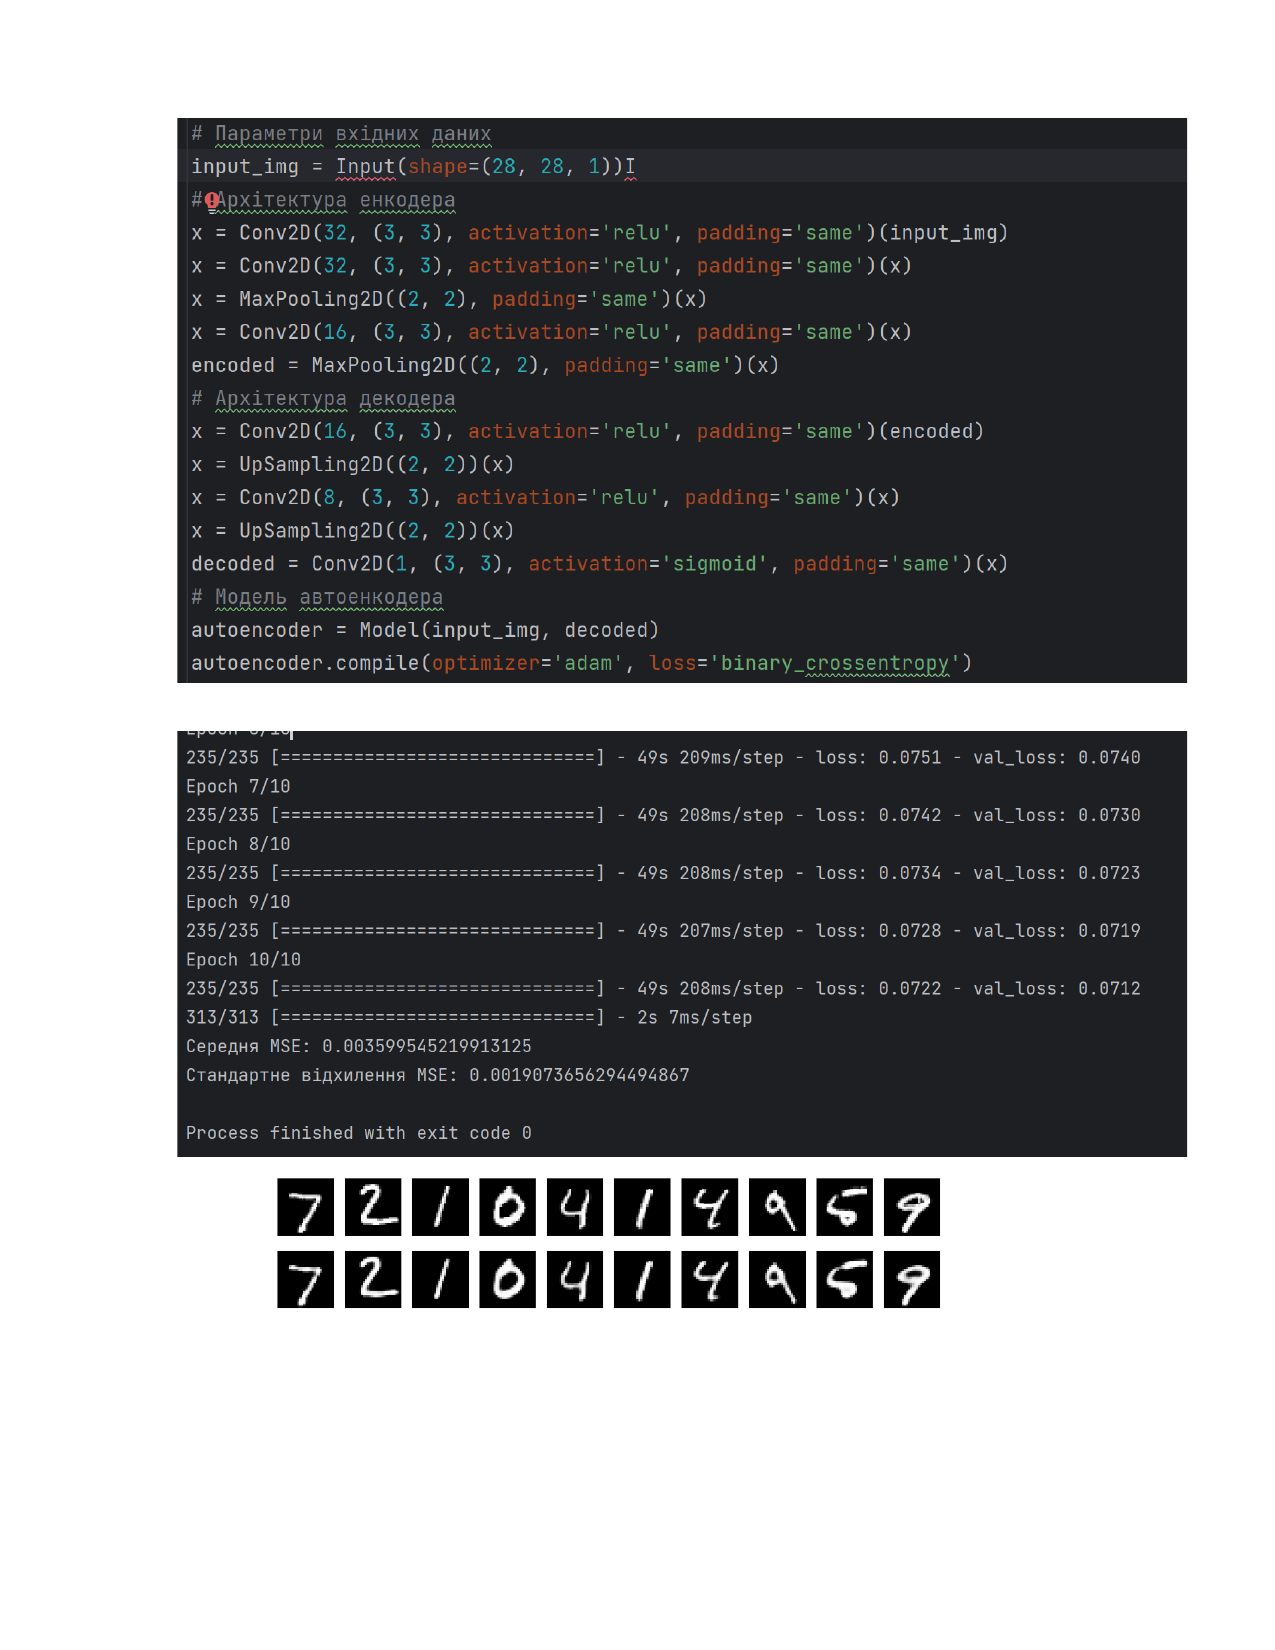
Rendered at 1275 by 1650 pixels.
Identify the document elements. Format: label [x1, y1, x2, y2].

picture [177, 1164, 1011, 1320]
picture [177, 118, 1188, 683]
picture [177, 731, 1188, 1157]
